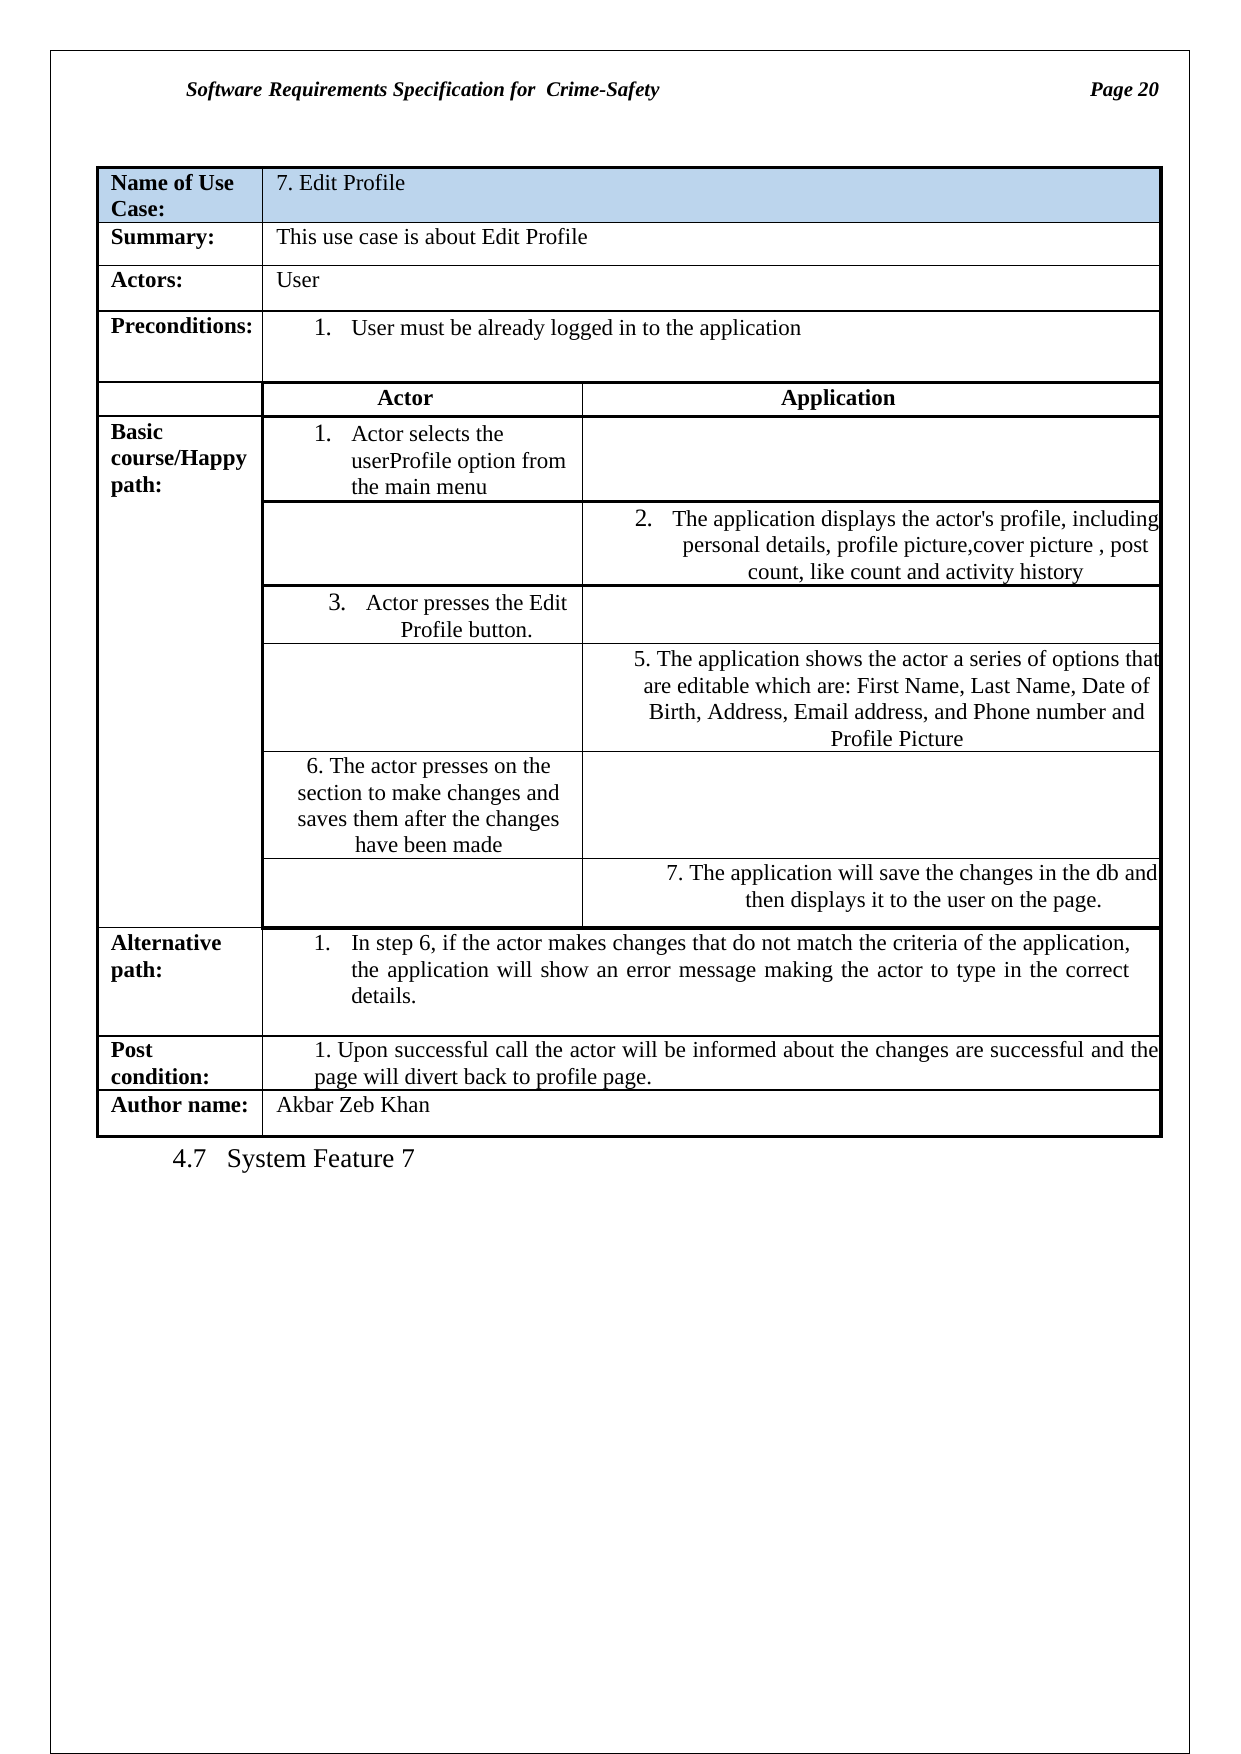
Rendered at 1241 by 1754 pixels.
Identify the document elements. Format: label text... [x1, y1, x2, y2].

table_cell User [263, 266, 1159, 310]
table_cell Akbar Zeb Khan [263, 1091, 1159, 1134]
table_cell [583, 752, 1159, 858]
table_cell This use case is about Edit Profile [263, 223, 1159, 265]
table_cell Actors: [99, 266, 262, 310]
table_cell [583, 587, 1159, 642]
table_cell Actor presses the Edit Profile button. [264, 587, 582, 642]
table_cell [264, 644, 582, 751]
table_cell 5. The application shows the actor a series of options that are editable which are: First Name, Last Name, Date of Birth, Address, Email address, and Phone number and Profile Picture [583, 644, 1159, 751]
table_cell In step 6, if the actor makes changes that do not match the criteria of the application, the application will show an error message making the actor to type in the correct details. [263, 930, 1159, 1035]
table_cell Upon successful call the actor will be informed about the changes are successful and the page will divert back to profile page. [263, 1037, 1159, 1089]
table_cell Actor selects the userProfile option from the main menu [264, 418, 582, 499]
table_header Name of Use Case: [99, 169, 262, 222]
table_cell Application [583, 384, 1159, 415]
table_cell 6. The actor presses on the section to make changes and saves them after the changes have been made [264, 752, 582, 858]
table_cell [264, 859, 582, 926]
table_cell Post condition: [99, 1037, 262, 1089]
table_header 7. Edit Profile [263, 169, 1159, 222]
table_cell Alternative path: [99, 928, 262, 1035]
subtitle 4.7 System Feature 7 [98, 1142, 1161, 1173]
table_cell 7. The application will save the changes in the db and then displays it to the user on the page. [583, 859, 1159, 926]
table_cell [99, 383, 261, 415]
table_cell Summary: [99, 223, 262, 265]
table_cell The application displays the actor's profile, including personal details, profile picture,cover picture , post count, like count and activity history [583, 503, 1159, 584]
table_cell Basic course/Happy path: [99, 417, 261, 926]
table_cell Preconditions: [99, 312, 262, 381]
table_cell [583, 418, 1159, 499]
table_cell Author name: [99, 1091, 262, 1134]
table_cell [264, 503, 582, 584]
table_cell User must be already logged in to the application [263, 312, 1159, 381]
table_cell Actor [264, 384, 582, 415]
